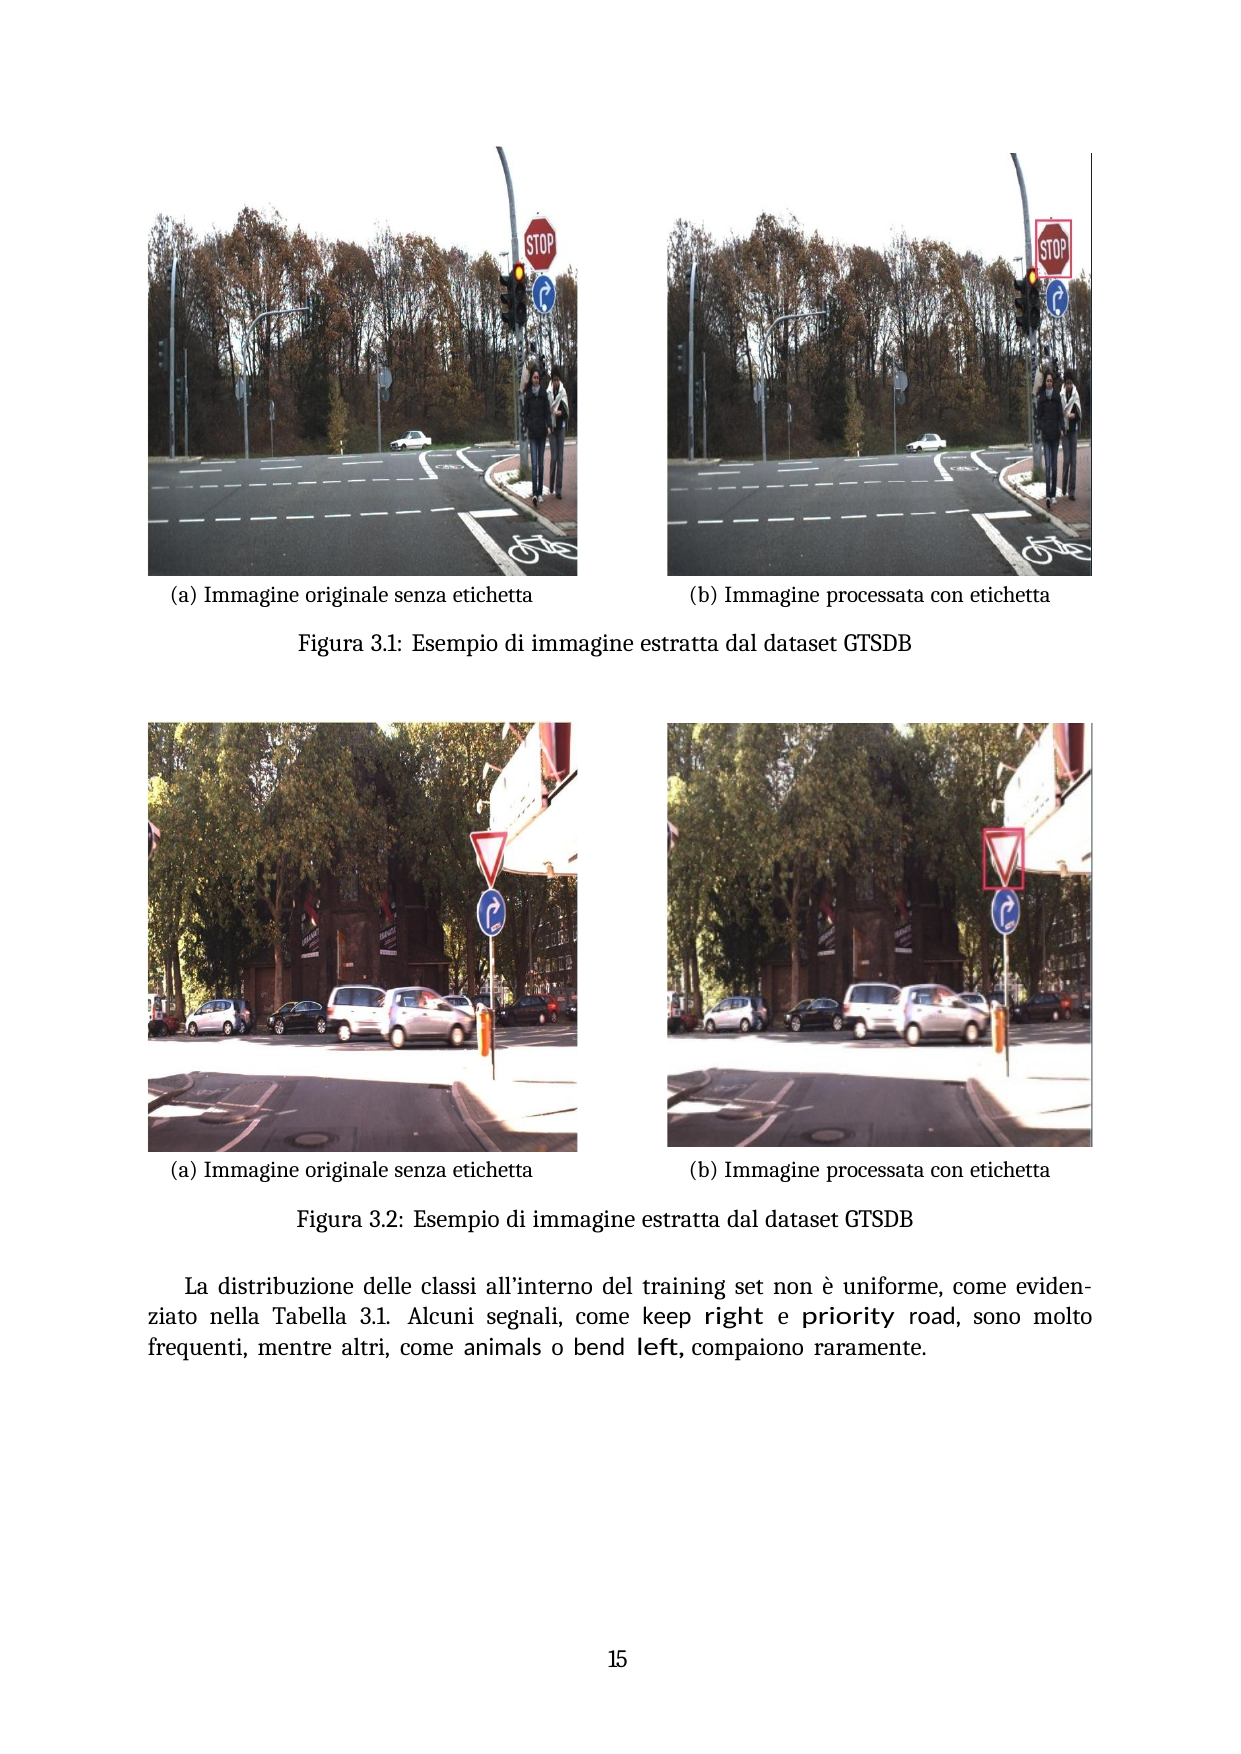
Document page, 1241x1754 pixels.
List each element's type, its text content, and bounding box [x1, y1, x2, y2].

picture [147, 721, 578, 1152]
text (a) Immagine originale senza etichetta (b) Immagine processata con etichetta [169, 581, 1181, 608]
picture [147, 145, 578, 576]
text Figura 3.1: Esempio di immagine estratta dal dataset GTSDB [87, 629, 1122, 658]
text Figura 3.2: Esempio di immagine estratta dal dataset GTSDB [87, 1204, 1122, 1233]
text La distribuzione delle classi all’interno del training set non è uniforme, come eviden- ziato nella Tabella 3.1. Alcuni segnali, come keep right e priority road, sono molto frequenti, mentre altri, come animals o bend left, compaiono raramente. [148, 1272, 1093, 1361]
picture [667, 153, 1092, 576]
